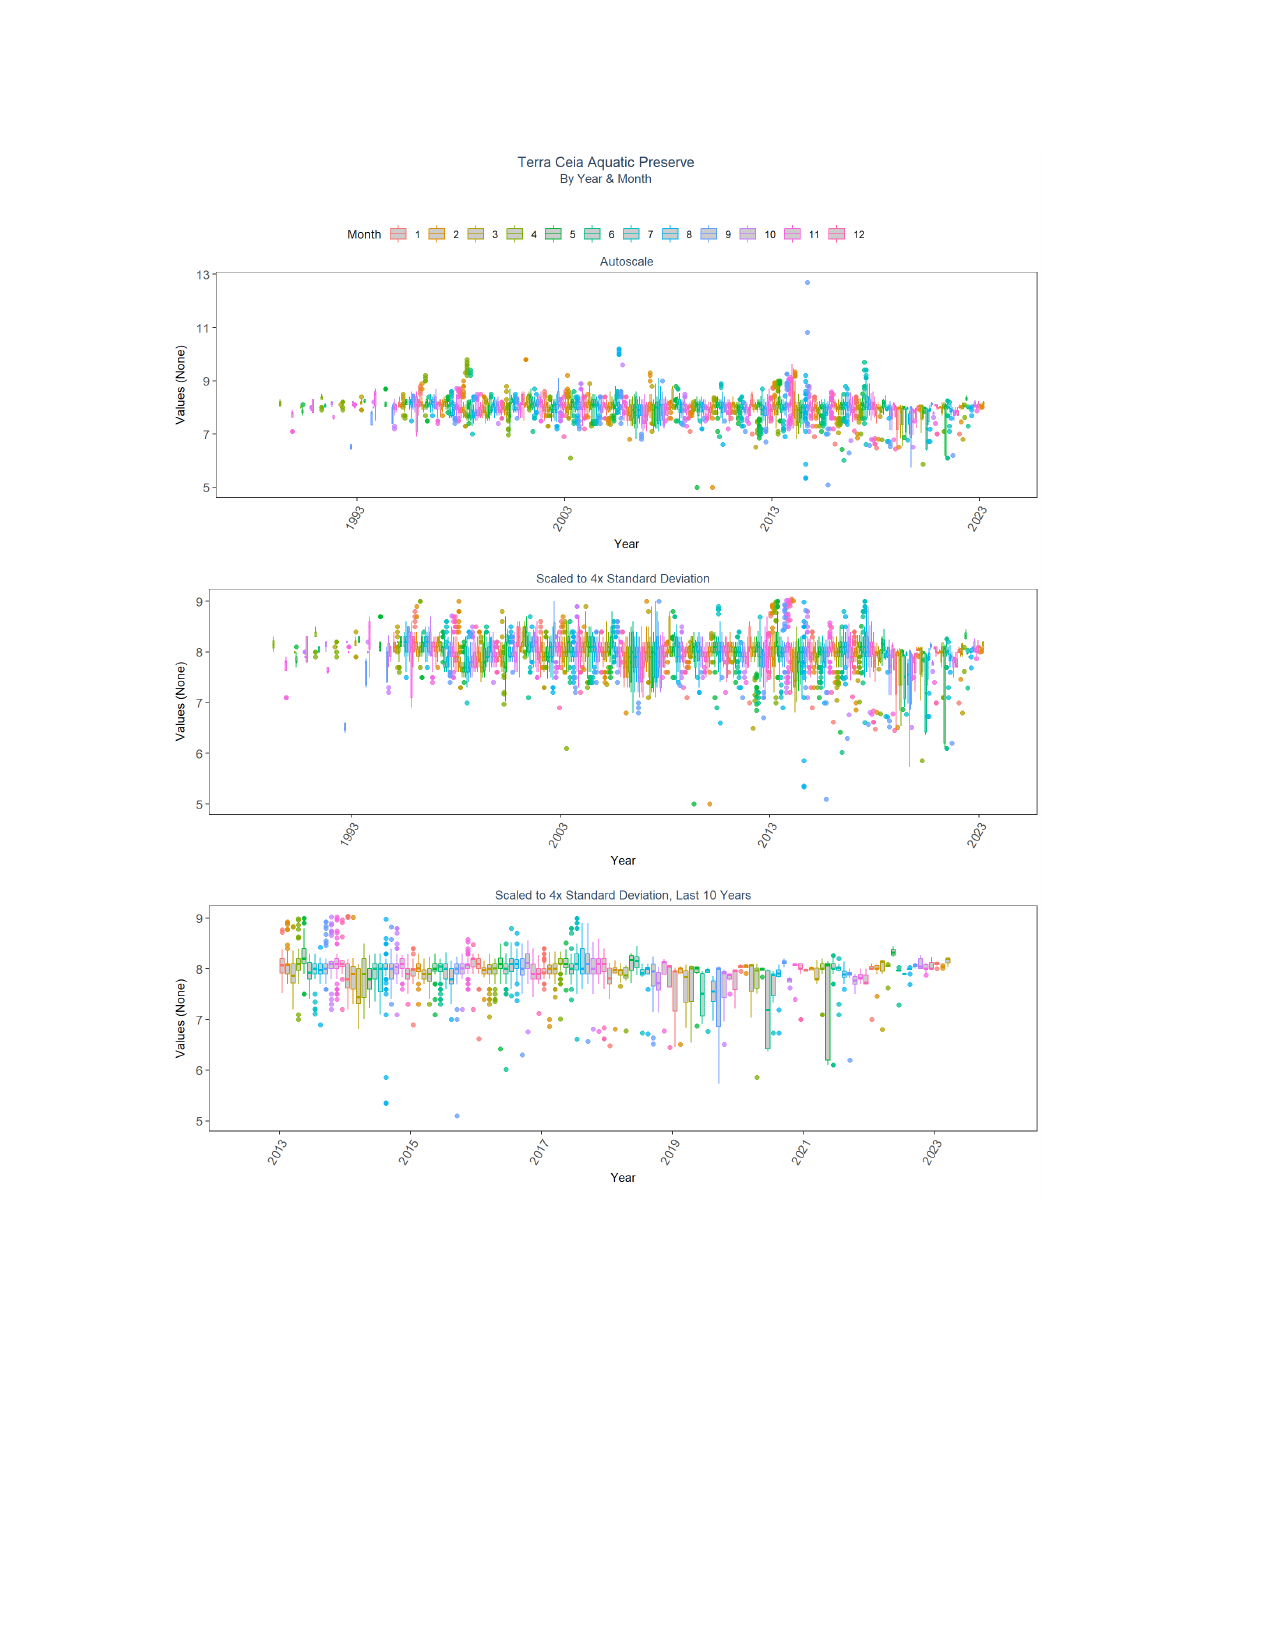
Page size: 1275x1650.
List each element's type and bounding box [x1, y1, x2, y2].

picture [168, 150, 1044, 1200]
